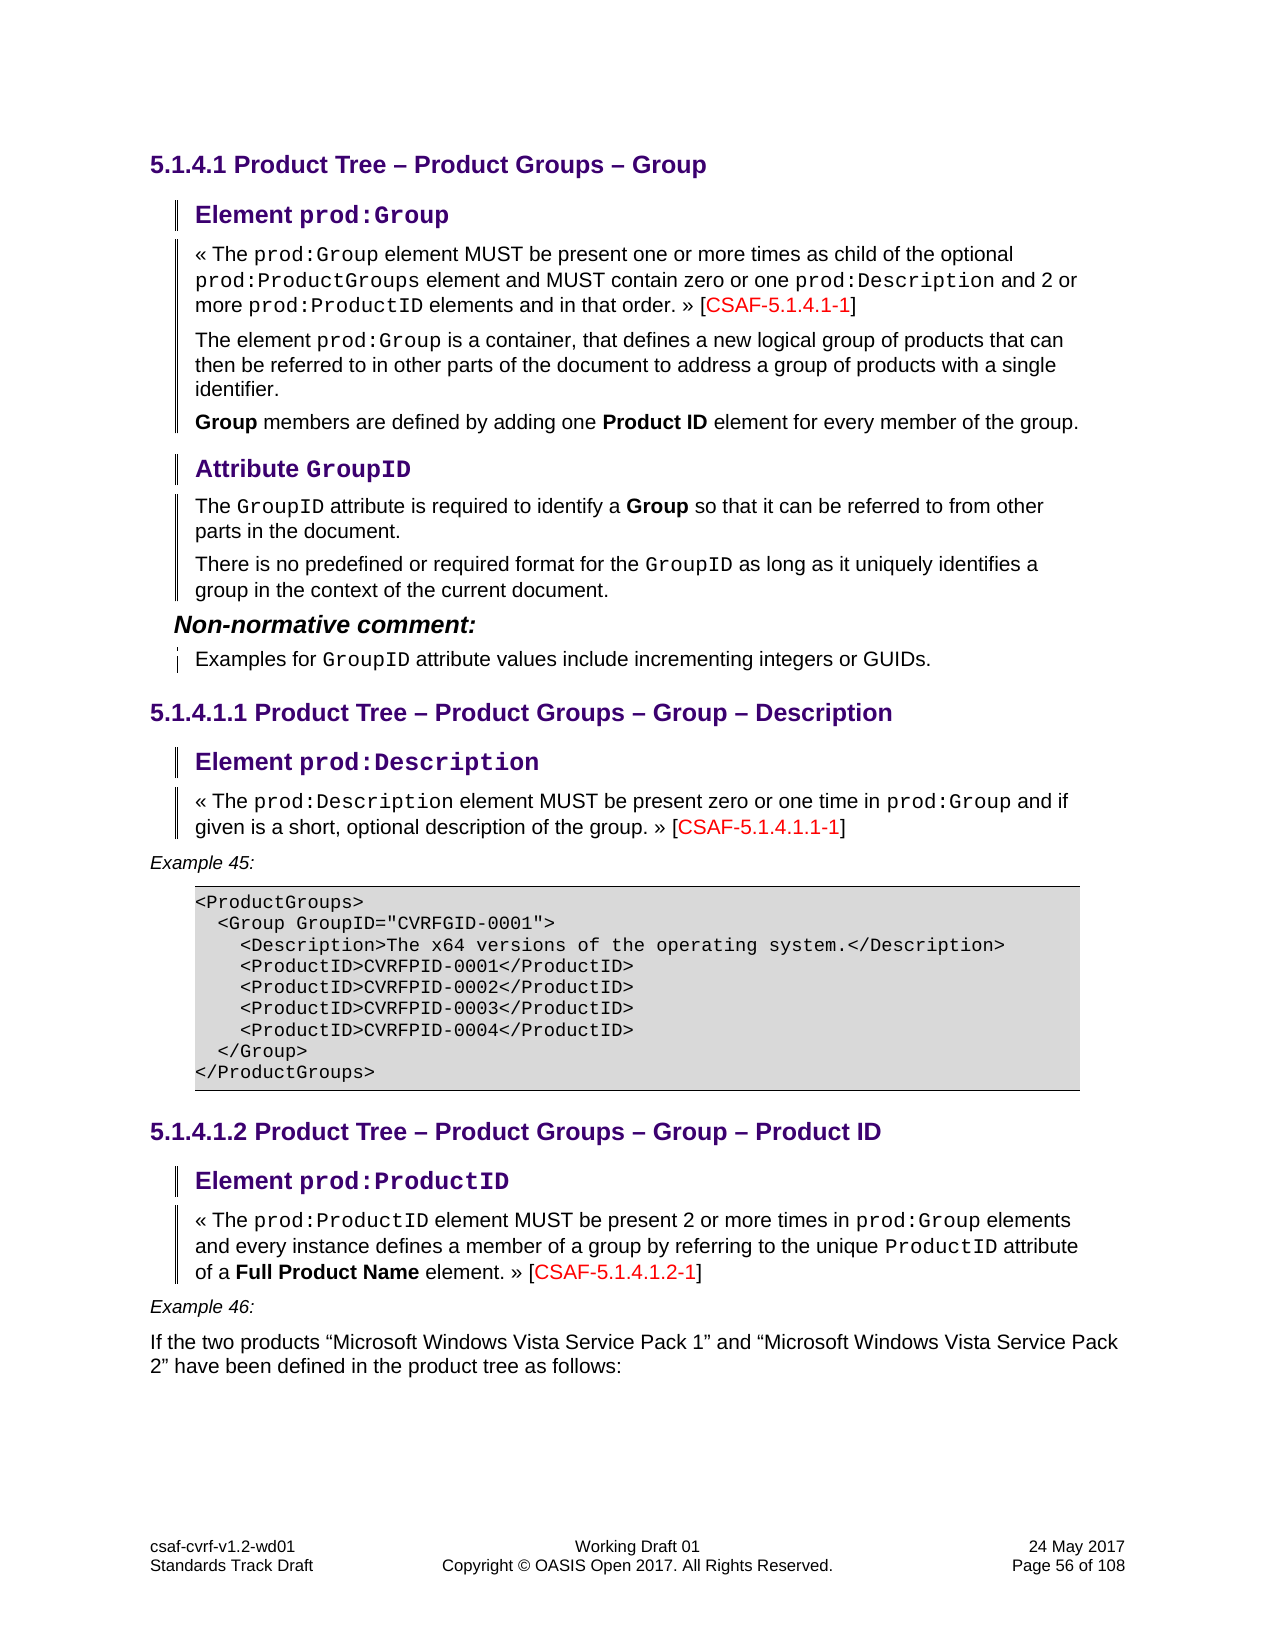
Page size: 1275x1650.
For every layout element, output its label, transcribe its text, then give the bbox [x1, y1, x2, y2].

subtitle Attribute GroupID [178, 454, 1125, 485]
text If the two products “Microsoft Windows Vista Service Pack 1” and “Microsoft Windows Vista Service Pack 2” have been defined in the product tree as follows: [150, 1330, 1125, 1378]
text <ProductGroups> <Group GroupID="CVRFGID-0001"> <Description>The x64 versions of the operating system.</Description> <ProductID>CVRFPID-0001</ProductID> <ProductID>CVRFPID-0002</ProductID> <ProductID>CVRFPID-0003</ProductID> <ProductID>CVRFPID-0004</ProductID> </Group> </ProductGroups> [195, 887, 1080, 1090]
text Example 45: [150, 852, 1125, 873]
subtitle Product Tree – Product Groups – Group – Product ID [150, 1116, 1125, 1145]
text « The prod:Description element MUST be present zero or one time in prod:Group and if given is a short, optional description of the group. » [CSAF-5.1.4.1.1-1] [178, 787, 1080, 839]
text There is no predefined or required format for the GroupID as long as it uniquely identifies a group in the context of the current document. [178, 552, 1080, 601]
text « The prod:ProductID element MUST be present 2 or more times in prod:Group elements and every instance defines a member of a group by referring to the unique ProductID attribute of a Full Product Name element. » [CSAF-5.1.4.1.2-1] [178, 1205, 1080, 1284]
subtitle Product Tree – Product Groups – Group [150, 150, 1125, 179]
text Examples for GroupID attribute values include incrementing integers or GUIDs. [177, 647, 1080, 673]
subtitle Element prod:ProductID [178, 1166, 1125, 1197]
text The element prod:Group is a container, that defines a new logical group of products that can then be referred to in other parts of the document to address a group of products with a single identifier. [178, 327, 1080, 401]
text Example 46: [150, 1296, 1125, 1318]
subtitle Element prod:Description [178, 747, 1125, 778]
text The GroupID attribute is required to identify a Group so that it can be referred to from other parts in the document. [175, 493, 1080, 543]
subtitle Non-normative comment: [174, 610, 1125, 638]
subtitle Product Tree – Product Groups – Group – Description [150, 698, 1125, 726]
subtitle Element prod:Group [175, 199, 1125, 231]
text Group members are defined by adding one Product ID element for every member of the group. [178, 409, 1080, 433]
text « The prod:Group element MUST be present one or more times as child of the optional prod:ProductGroups element and MUST contain zero or one prod:Description and 2 or more prod:ProductID elements and in that order. » [CSAF-5.1.4.1-1] [178, 239, 1080, 319]
